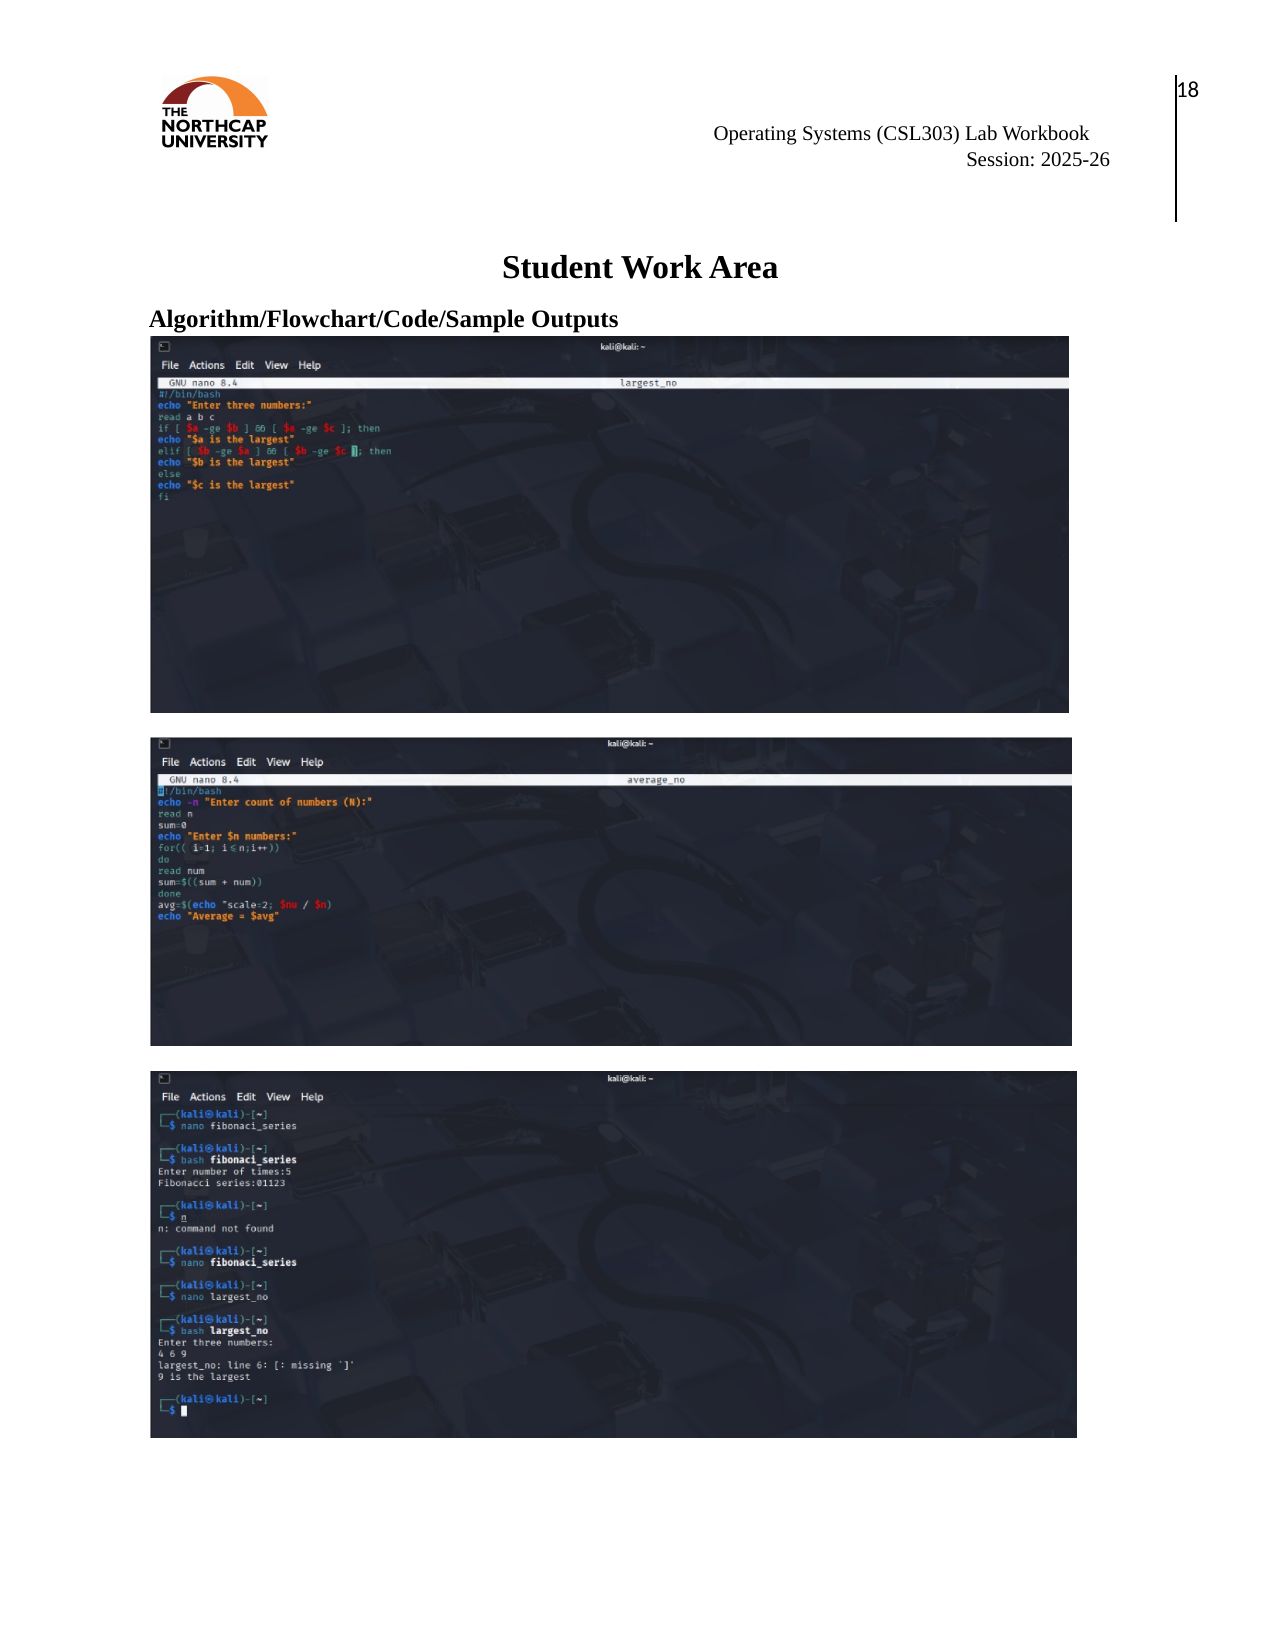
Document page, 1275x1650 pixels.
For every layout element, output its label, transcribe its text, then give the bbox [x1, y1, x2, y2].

picture [150, 1070, 1077, 1438]
picture [150, 335, 1069, 713]
picture [150, 737, 1072, 1046]
subtitle Student Work Area [150, 247, 778, 286]
subtitle Algorithm/Flowchart/Code/Sample Outputs [148, 304, 1112, 333]
picture [161, 75, 269, 150]
